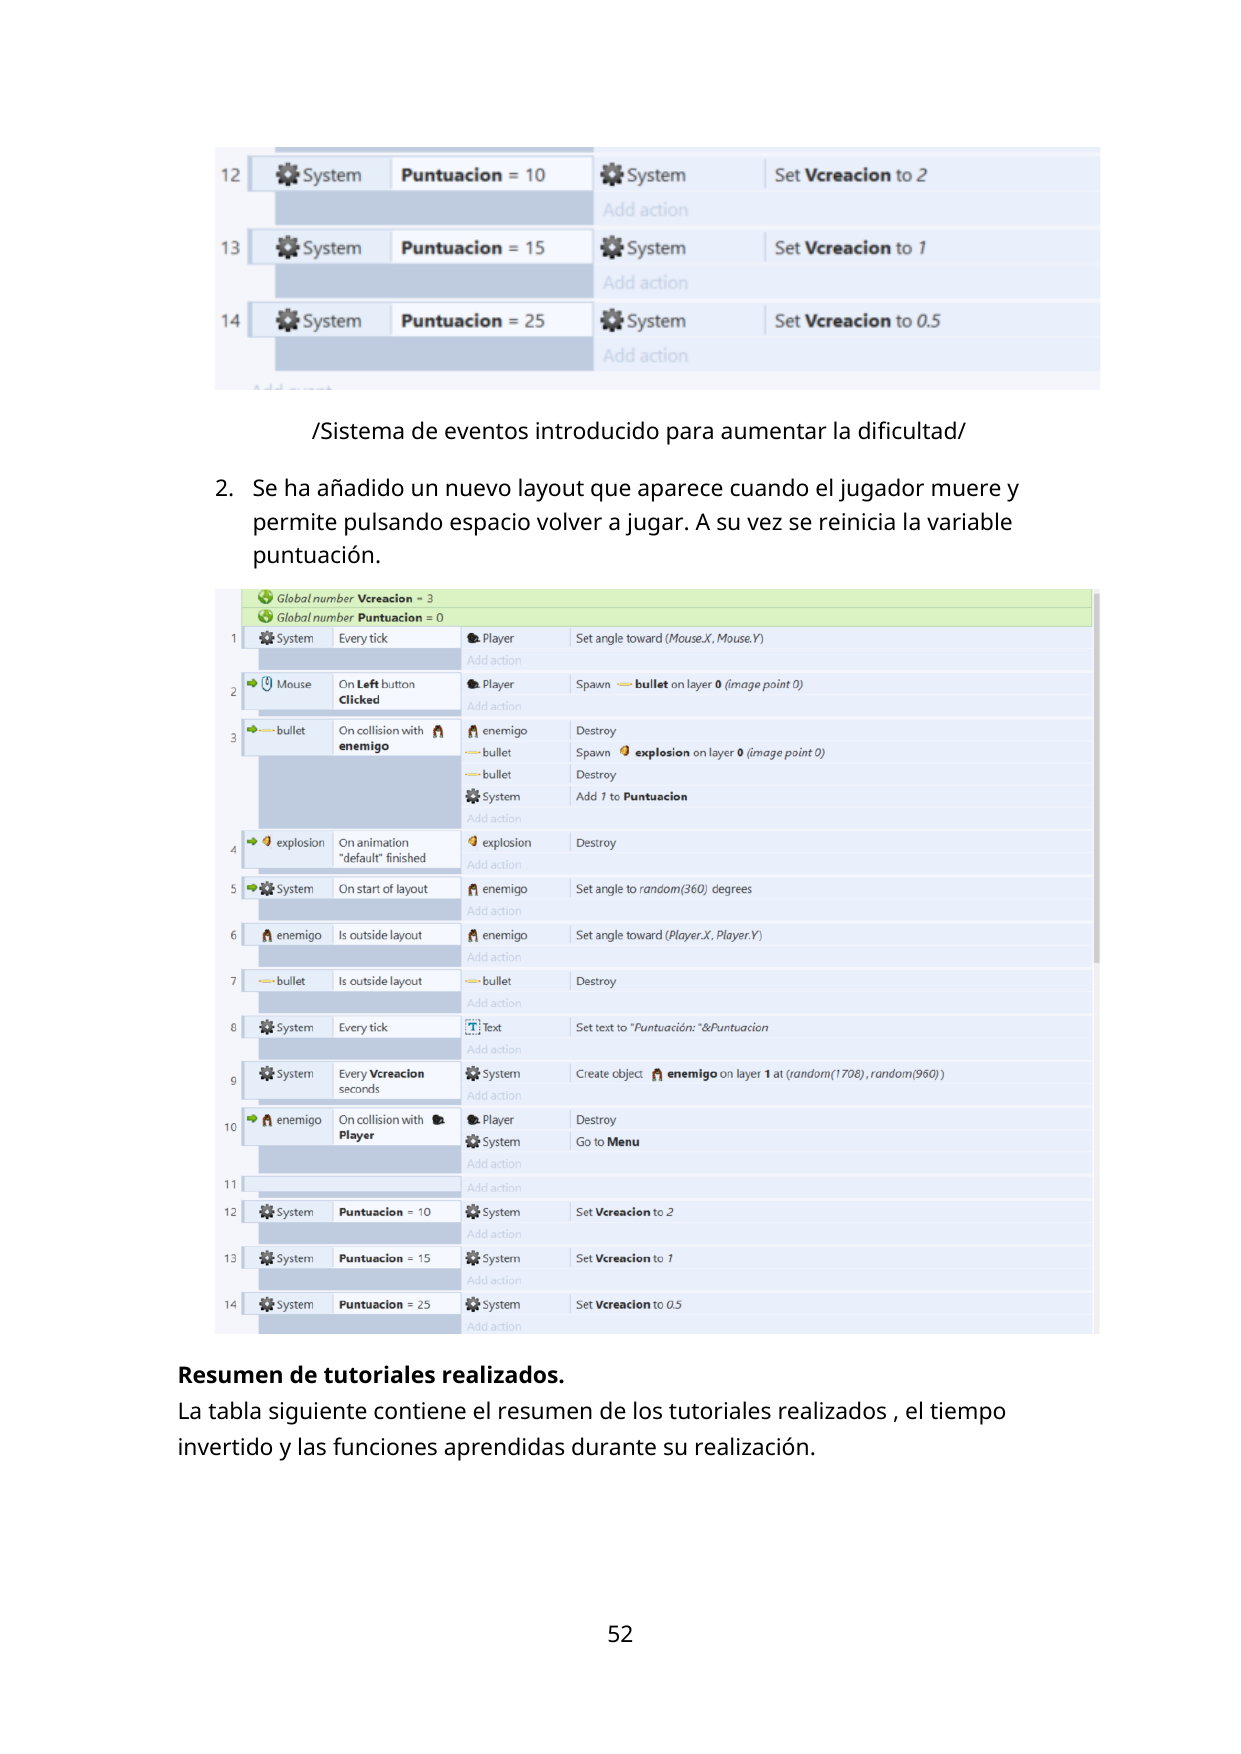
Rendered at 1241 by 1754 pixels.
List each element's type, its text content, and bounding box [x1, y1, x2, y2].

picture [214, 589, 1100, 1334]
picture [214, 147, 1101, 390]
text /Sistema de eventos introducido para aumentar la dificultad/ [215, 415, 1063, 446]
text La tabla siguiente contiene el resumen de los tutoriales realizados , el tiempo invertido y las funciones aprendidas durante su realización. [177, 1395, 1063, 1462]
list Se ha añadido un nuevo layout que aparece cuando el jugador muere y permite pulsando espacio volver a jugar. A su vez se reinicia la variable puntuación. [215, 472, 1063, 571]
subtitle Resumen de tutoriales realizados. [177, 1359, 1063, 1390]
